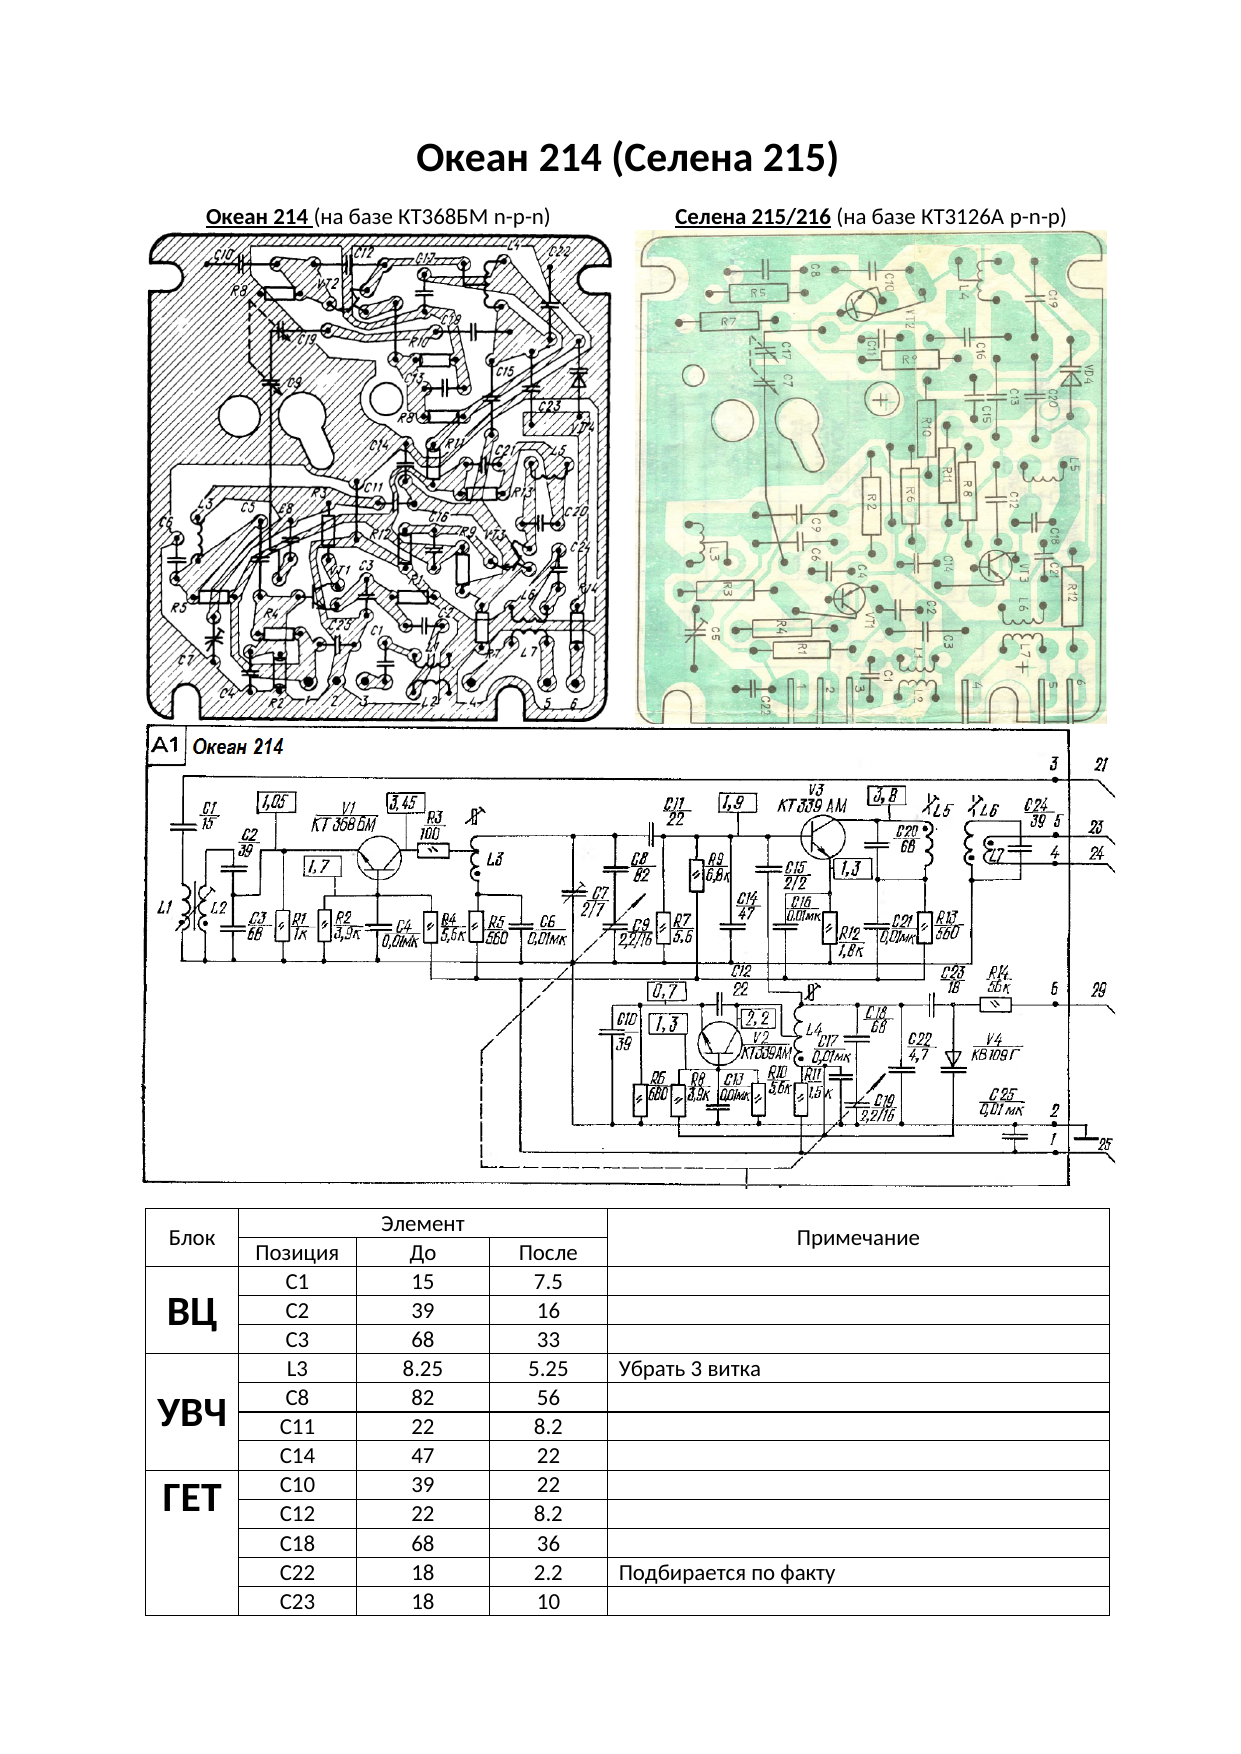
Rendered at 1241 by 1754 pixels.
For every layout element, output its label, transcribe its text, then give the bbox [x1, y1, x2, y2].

table_cell [608, 1325, 1109, 1353]
table_cell C8 [239, 1383, 356, 1411]
table_cell C1 [239, 1267, 356, 1295]
table_cell 15 [357, 1267, 489, 1295]
table_cell [608, 1267, 1109, 1295]
table_cell L3 [239, 1354, 356, 1382]
table_header Примечание [608, 1209, 1109, 1266]
table_cell 22 [490, 1441, 607, 1469]
table_cell C22 [239, 1558, 356, 1586]
table_cell C12 [239, 1500, 356, 1528]
table_cell 22 [490, 1471, 607, 1498]
table_cell 68 [357, 1325, 489, 1353]
table_header Блок [146, 1209, 238, 1266]
table_cell [608, 1587, 1109, 1615]
table_cell 22 [357, 1413, 489, 1440]
table_cell Подбирается по факту [608, 1558, 1109, 1586]
table_cell До [357, 1238, 489, 1266]
table_cell 8.2 [490, 1500, 607, 1528]
text Океан 214 (Селена 215) [103, 131, 1152, 182]
table_cell 2.2 [490, 1558, 607, 1586]
table_cell 22 [357, 1500, 489, 1528]
table_cell ГЕТ [146, 1471, 238, 1615]
table_header Селена 215/216 (на базе КТ3126А p-n-p) [624, 202, 1118, 724]
table_cell 47 [357, 1441, 489, 1469]
table_cell 39 [357, 1471, 489, 1498]
table_cell 18 [357, 1558, 489, 1586]
table_cell 68 [357, 1529, 489, 1557]
table_cell [608, 1296, 1109, 1324]
table_cell 56 [490, 1383, 607, 1411]
table_cell 16 [490, 1296, 607, 1324]
table_cell 39 [357, 1296, 489, 1324]
table_cell [608, 1441, 1109, 1469]
table_cell [608, 1413, 1109, 1440]
table_cell 8.25 [357, 1354, 489, 1382]
table_cell C3 [239, 1325, 356, 1353]
table_cell 82 [357, 1383, 489, 1411]
table_cell C23 [239, 1587, 356, 1615]
table_cell C10 [239, 1471, 356, 1498]
table_cell 36 [490, 1529, 607, 1557]
picture [143, 230, 613, 723]
table_cell УВЧ [146, 1354, 238, 1469]
picture [140, 230, 1116, 1189]
table_cell 18 [357, 1587, 489, 1615]
table_cell C14 [239, 1441, 356, 1469]
table_cell C18 [239, 1529, 356, 1557]
table_cell [608, 1383, 1109, 1411]
table_cell Позиция [239, 1238, 356, 1266]
table_cell После [490, 1238, 607, 1266]
table_cell ВЦ [146, 1267, 238, 1353]
table_cell 10 [490, 1587, 607, 1615]
table_cell 7.5 [490, 1267, 607, 1295]
table_cell 5.25 [490, 1354, 607, 1382]
table_header Элемент [239, 1209, 607, 1237]
table_cell [608, 1471, 1109, 1498]
table_cell Убрать 3 витка [608, 1354, 1109, 1382]
table_cell [608, 1529, 1109, 1557]
table_cell 8.2 [490, 1413, 607, 1440]
table_cell C2 [239, 1296, 356, 1324]
table_cell [608, 1500, 1109, 1528]
table_header Океан 214 (на базе КТ368БМ n-p-n) [133, 202, 624, 724]
table_cell C11 [239, 1413, 356, 1440]
table_cell 33 [490, 1325, 607, 1353]
